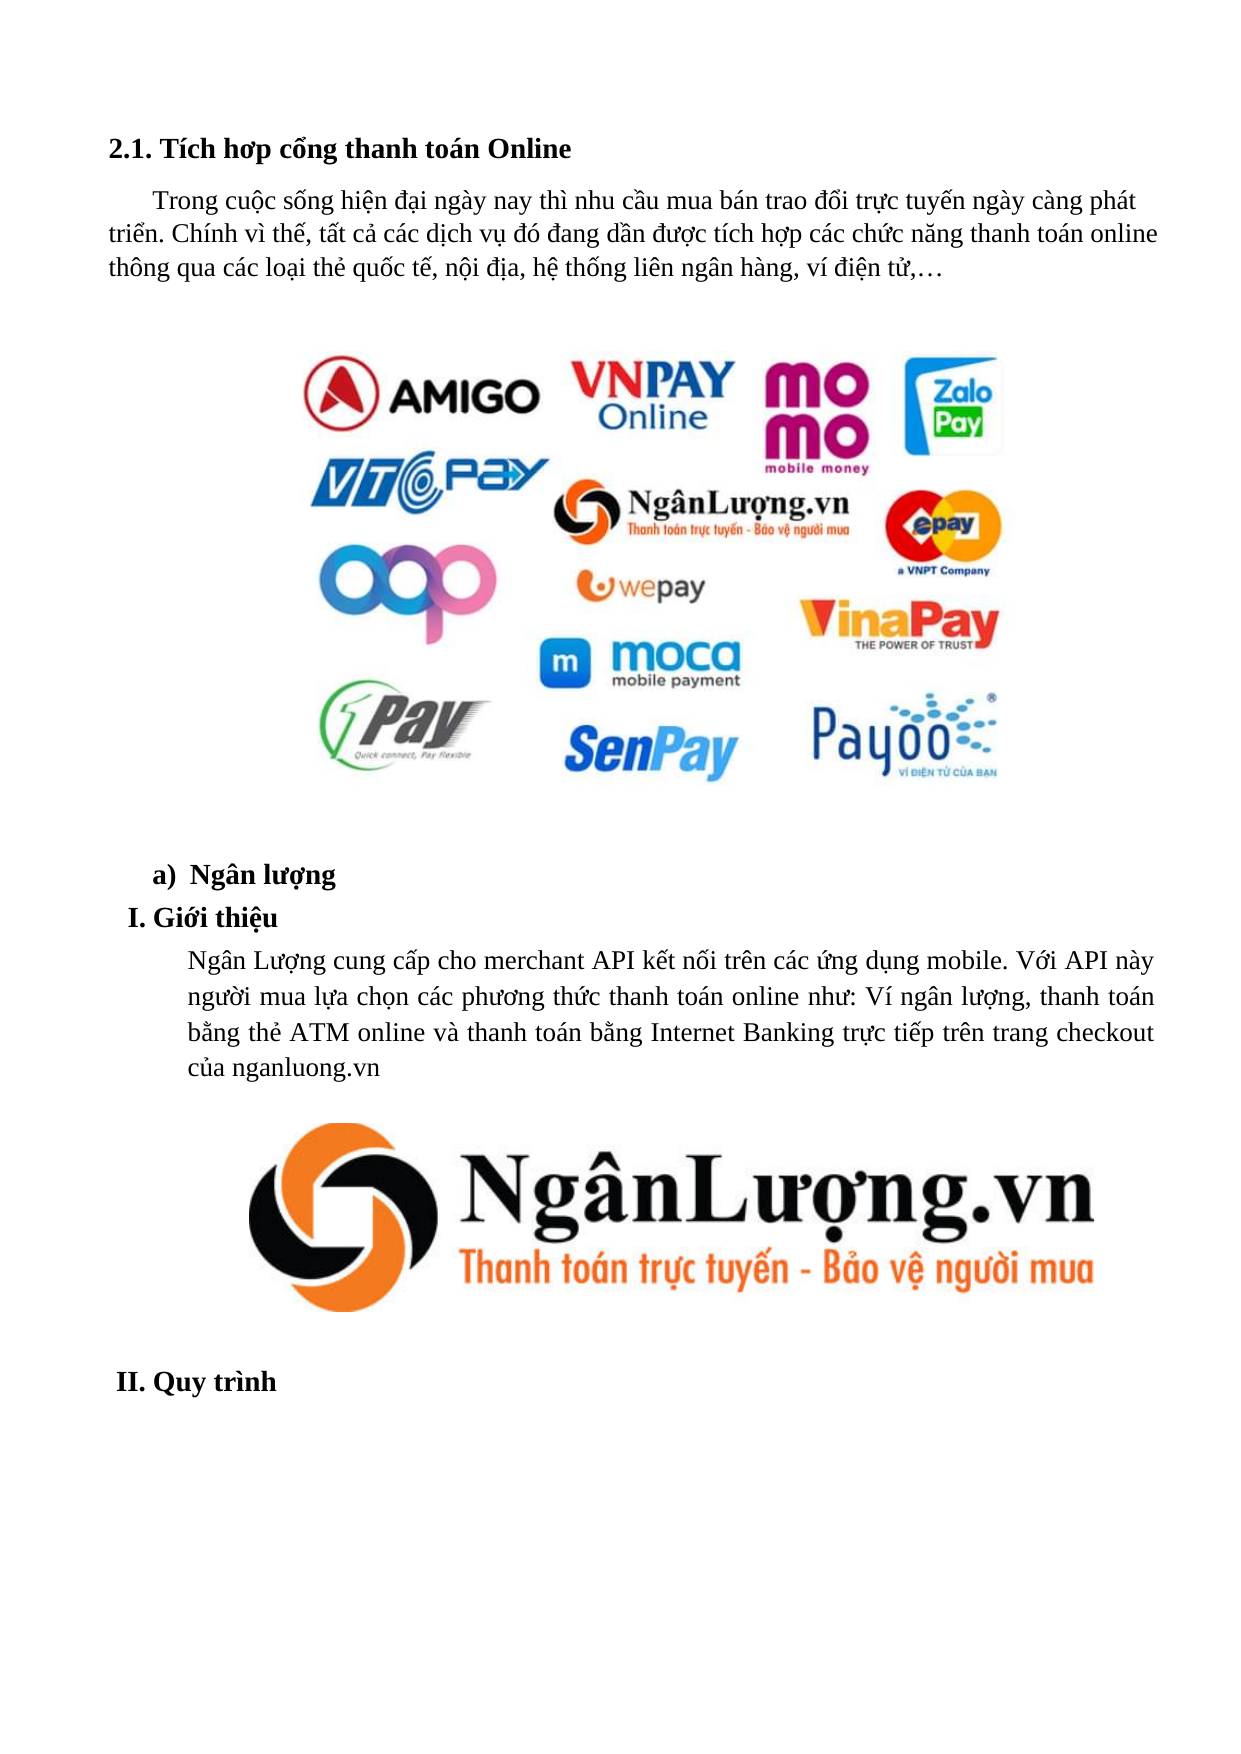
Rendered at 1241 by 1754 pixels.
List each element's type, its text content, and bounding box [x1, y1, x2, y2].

text Ngân Lượng cung cấp cho merchant API kết nối trên các ứng dụng mobile. Với API này người mua lựa chọn các phương thức thanh toán online như: Ví ngân lượng, thanh toán bằng thẻ ATM online và thanh toán bằng Internet Banking trực tiếp trên trang checkout của nganluong.vn [187, 944, 1156, 1082]
text Trong cuộc sống hiện đại ngày nay thì nhu cầu mua bán trao đổi trực tuyến ngày càng phát triển. Chính vì thế, tất cả các dịch vụ đó đang dần được tích hợp các chức năng thanh toán online thông qua các loại thẻ quốc tế, nội địa, hệ thống liên ngân hàng, ví điện tử,… [108, 184, 1167, 282]
list Giới thiệu [146, 901, 1167, 934]
picture [249, 1123, 1095, 1312]
list Quy trình [146, 1364, 1167, 1398]
picture [301, 351, 1019, 786]
text 2.1. Tích hơp cổng thanh toán Online [108, 131, 1167, 165]
list Ngân lượng [152, 857, 1167, 891]
